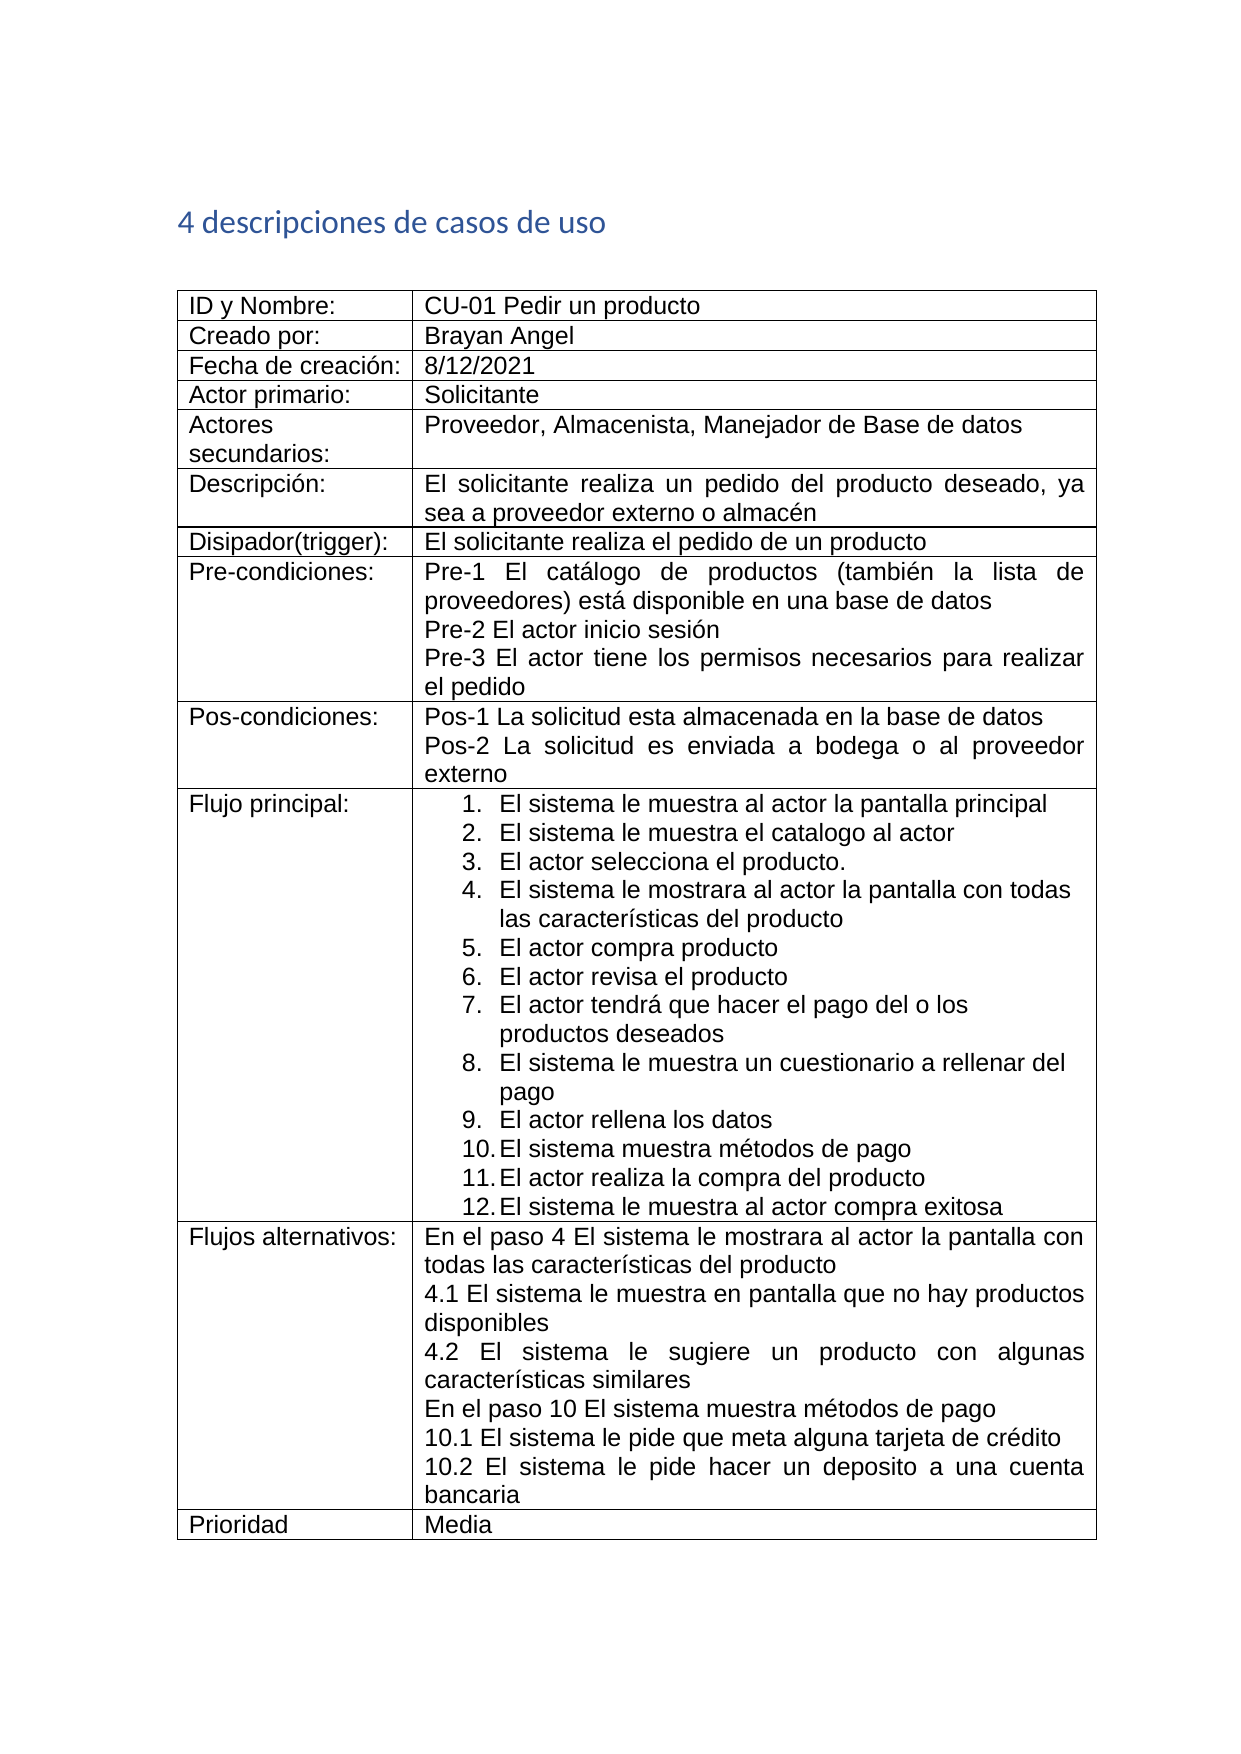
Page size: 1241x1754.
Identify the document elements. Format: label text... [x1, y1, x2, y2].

table_cell Creado por: [178, 321, 412, 350]
table_cell En el paso 4 El sistema le mostrara al actor la pantalla con todas las características del producto 4.1 El sistema le muestra en pantalla que no hay productos disponibles 4.2 El sistema le sugiere un producto con algunas características similares En el paso 10 El sistema muestra métodos de pago 10.1 El sistema le pide que meta alguna tarjeta de crédito 10.2 El sistema le pide hacer un deposito a una cuenta bancaria [413, 1222, 1096, 1509]
table_cell El solicitante realiza el pedido de un producto [413, 528, 1096, 556]
table_cell Media [413, 1510, 1096, 1539]
table_cell Actores secundarios: [178, 410, 412, 468]
table_cell Fecha de creación: [178, 351, 412, 379]
table_cell Solicitante [413, 381, 1096, 409]
table_cell Prioridad [178, 1510, 412, 1539]
table_cell Actor primario: [178, 381, 412, 409]
table_cell Pre-1 El catálogo de productos (también la lista de proveedores) está disponible en una base de datos Pre-2 El actor inicio sesión Pre-3 El actor tiene los permisos necesarios para realizar el pedido [413, 557, 1096, 701]
table_cell Descripción: [178, 469, 412, 526]
table_cell 8/12/2021 [413, 351, 1096, 379]
subtitle 4 descripciones de casos de uso [177, 201, 1107, 242]
table_header ID y Nombre: [178, 291, 412, 320]
table_cell Proveedor, Almacenista, Manejador de Base de datos [413, 410, 1096, 468]
table_cell Flujos alternativos: [178, 1222, 412, 1509]
table_cell Pre-condiciones: [178, 557, 412, 701]
table_cell El solicitante realiza un pedido del producto deseado, ya sea a proveedor externo o almacén [413, 469, 1096, 526]
table_cell Disipador(trigger): [178, 528, 412, 556]
table_cell Flujo principal: [178, 789, 412, 1221]
table_header CU-01 Pedir un producto [413, 291, 1096, 320]
table_cell Pos-condiciones: [178, 702, 412, 788]
table_cell Brayan Angel [413, 321, 1096, 350]
table_cell El sistema le muestra al actor la pantalla principal El sistema le muestra el catalogo al actor El actor selecciona el producto. El sistema le mostrara al actor la pantalla con todas las características del producto El actor compra producto El actor revisa el producto El actor tendrá que hacer el pago del o los productos deseados El sistema le muestra un cuestionario a rellenar del pago El actor rellena los datos El sistema muestra métodos de pago El actor realiza la compra del producto El sistema le muestra al actor compra exitosa [413, 789, 1096, 1221]
table_cell Pos-1 La solicitud esta almacenada en la base de datos Pos-2 La solicitud es enviada a bodega o al proveedor externo [413, 702, 1096, 788]
